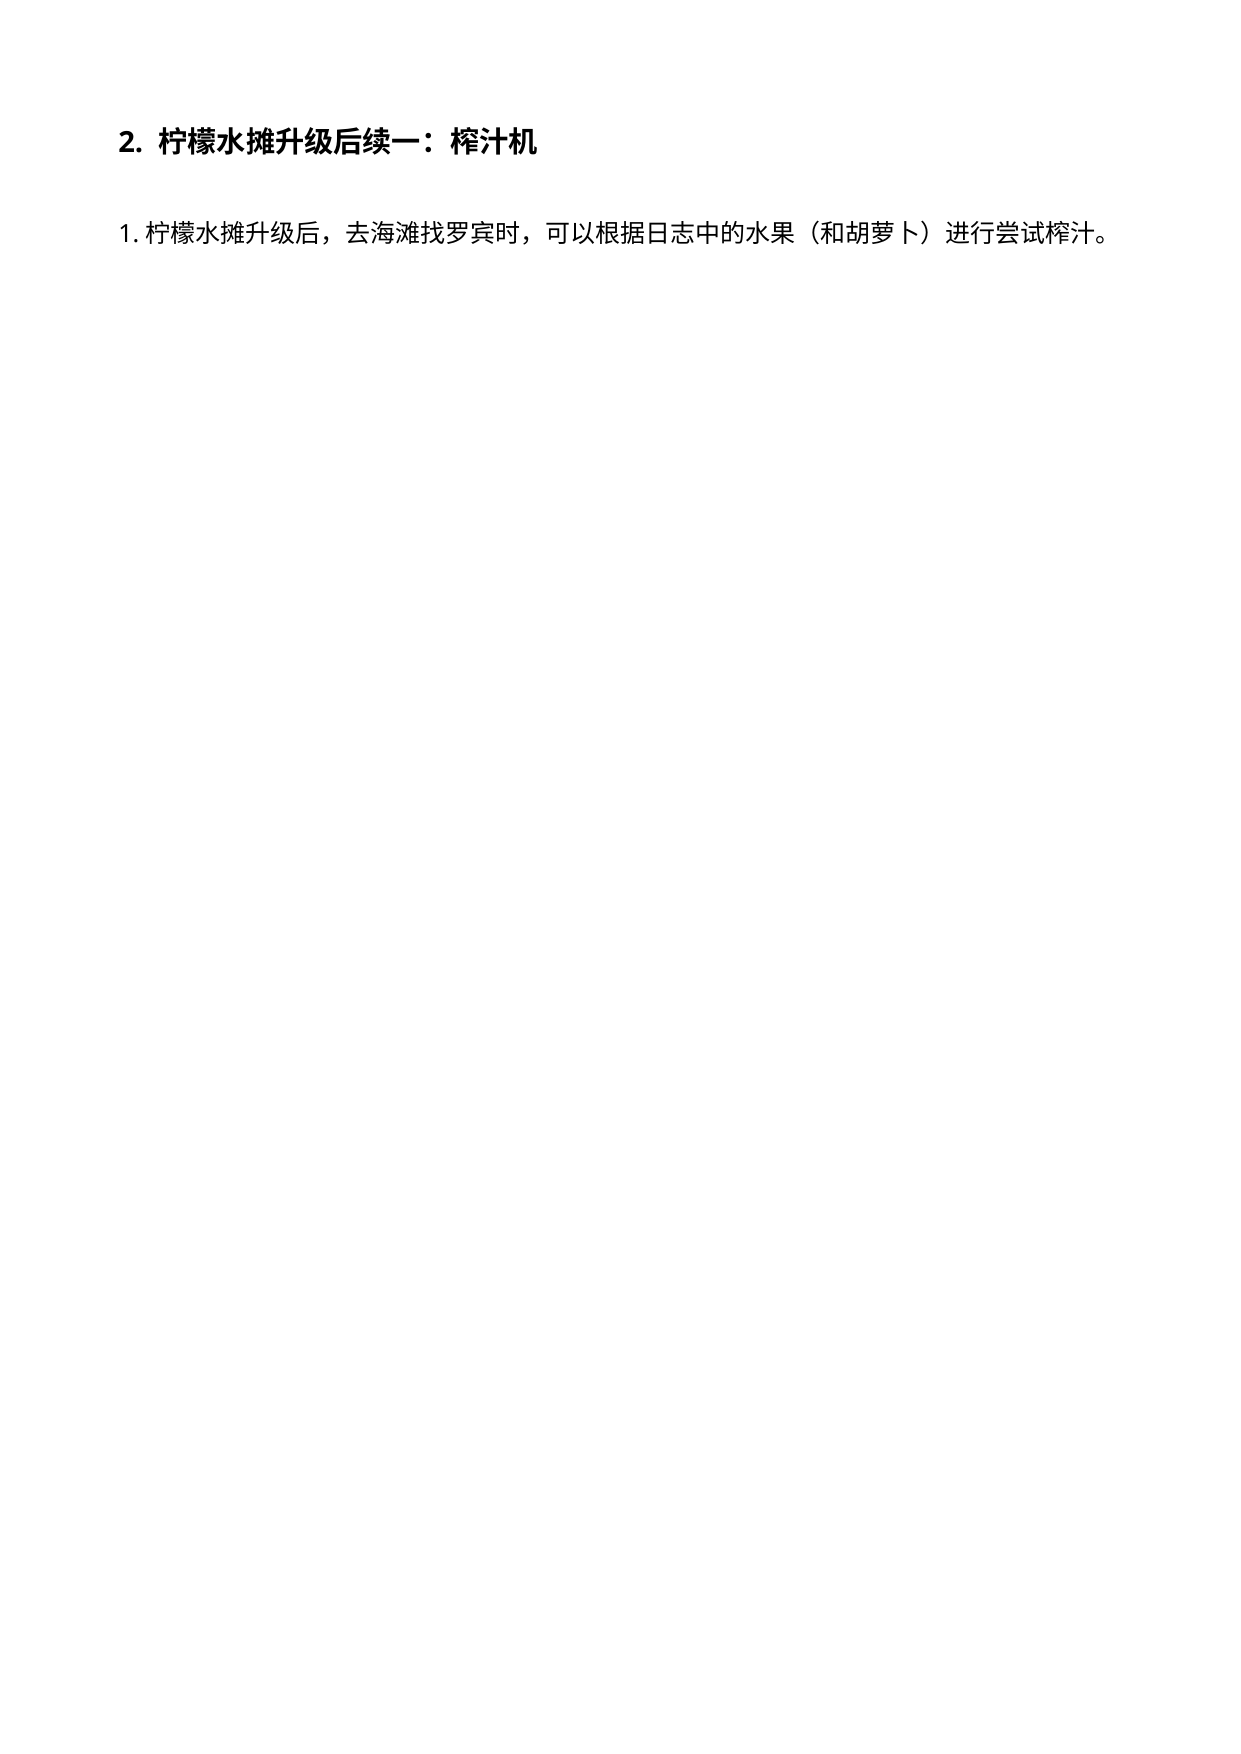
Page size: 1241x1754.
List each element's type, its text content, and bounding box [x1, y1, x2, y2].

subtitle 柠檬水摊升级后续一：榨汁机 [118, 118, 1122, 161]
list 柠檬水摊升级后，去海滩找罗宾时，可以根据日志中的水果（和胡萝卜）进行尝试榨汁。 [118, 214, 1122, 250]
